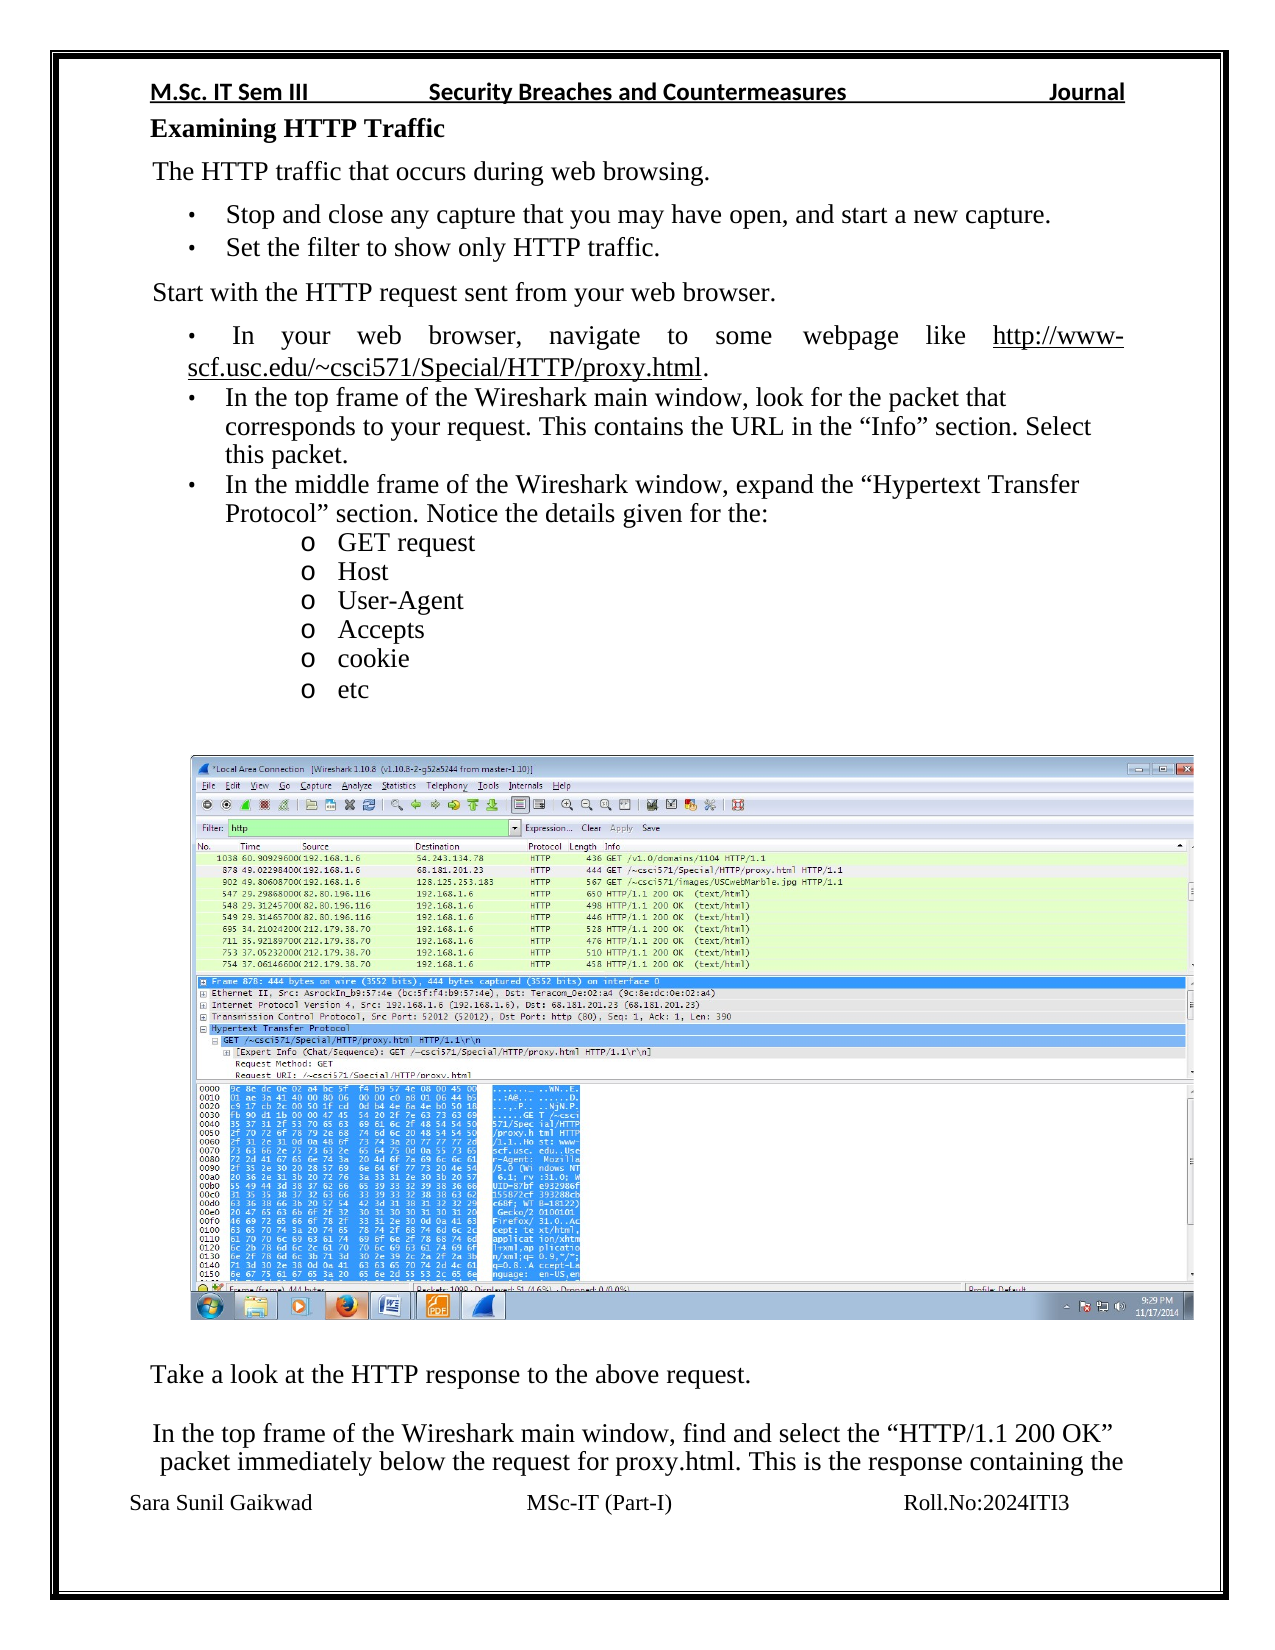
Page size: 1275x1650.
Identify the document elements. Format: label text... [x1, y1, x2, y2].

picture [190, 755, 1194, 1320]
list User-Agent [300, 586, 1220, 615]
list cookie [300, 644, 1220, 673]
subtitle Examining HTTP Traffic [150, 112, 1220, 143]
text Start with the HTTP request sent from your web browser. [152, 276, 1220, 307]
list etc [300, 673, 1220, 704]
list Host [300, 557, 1220, 586]
list Stop and close any capture that you may have open, and start a new capture. [187, 198, 1220, 230]
text The HTTP traffic that occurs during web browsing. [152, 155, 1220, 186]
text Take a look at the HTTP response to the above request. [150, 1358, 1220, 1389]
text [152, 1419, 1124, 1476]
list Accepts [300, 615, 1220, 644]
list In the top frame of the Wireshark main window, look for the packet that corresponds to your request. This contains the URL in the “Info” section. Select this packet. [187, 383, 1091, 470]
list In the middle frame of the Wireshark window, expand the “Hypertext Transfer Protocol” section. Notice the details given for the: [187, 470, 1079, 528]
list Set the filter to show only HTTP traffic. [187, 231, 1220, 263]
list In your web browser, navigate to some webpage like http://www- scf.usc.edu/~csci571/Special/HTTP/proxy.html. [187, 319, 1125, 383]
list GET request [300, 528, 1220, 557]
